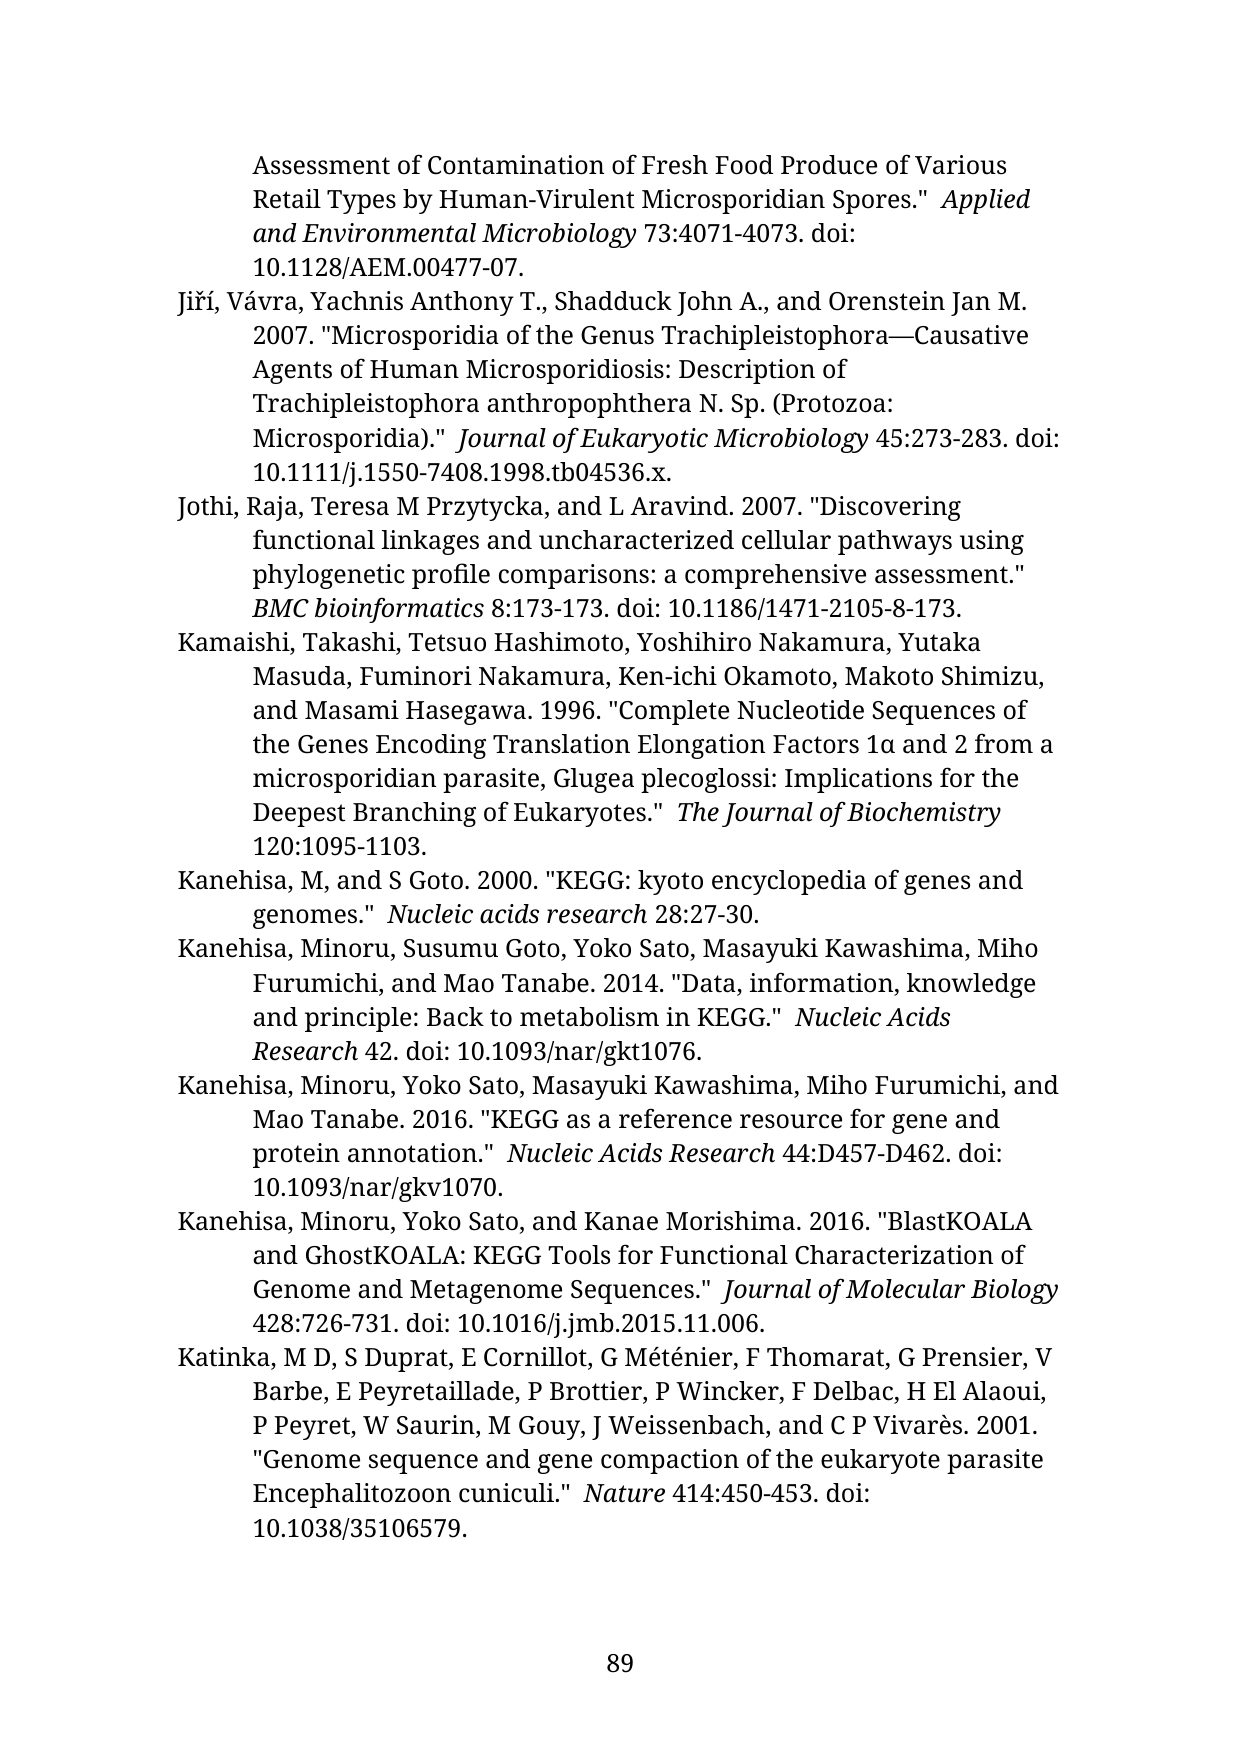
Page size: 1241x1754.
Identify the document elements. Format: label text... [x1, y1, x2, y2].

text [177, 148, 1063, 284]
text Kanehisa, Minoru, Susumu Goto, Yoko Sato, Masayuki Kawashima, Miho Furumichi, and Mao Tanabe. 2014. "Data, information, knowledge and principle: Back to metabolism in KEGG." Nucleic Acids Research 42. doi: 10.1093/nar/gkt1076. [177, 931, 1063, 1067]
text Kamaishi, Takashi, Tetsuo Hashimoto, Yoshihiro Nakamura, Yutaka Masuda, Fuminori Nakamura, Ken-ichi Okamoto, Makoto Shimizu, and Masami Hasegawa. 1996. "Complete Nucleotide Sequences of the Genes Encoding Translation Elongation Factors 1α and 2 from a microsporidian parasite, Glugea plecoglossi: Implications for the Deepest Branching of Eukaryotes." The Journal of Biochemistry 120:1095-1103. [177, 624, 1063, 863]
text Kanehisa, Minoru, Yoko Sato, and Kanae Morishima. 2016. "BlastKOALA and GhostKOALA: KEGG Tools for Functional Characterization of Genome and Metagenome Sequences." Journal of Molecular Biology 428:726-731. doi: 10.1016/j.jmb.2015.11.006. [177, 1204, 1063, 1340]
text Kanehisa, Minoru, Yoko Sato, Masayuki Kawashima, Miho Furumichi, and Mao Tanabe. 2016. "KEGG as a reference resource for gene and protein annotation." Nucleic Acids Research 44:D457-D462. doi: 10.1093/nar/gkv1070. [177, 1067, 1063, 1204]
text Kanehisa, M, and S Goto. 2000. "KEGG: kyoto encyclopedia of genes and genomes." Nucleic acids research 28:27-30. [177, 863, 1063, 931]
text Jiří, Vávra, Yachnis Anthony T., Shadduck John A., and Orenstein Jan M. 2007. "Microsporidia of the Genus Trachipleistophora—Causative Agents of Human Microsporidiosis: Description of Trachipleistophora anthropophthera N. Sp. (Protozoa: Microsporidia)." Journal of Eukaryotic Microbiology 45:273-283. doi: 10.1111/j.1550-7408.1998.tb04536.x. [177, 284, 1063, 488]
text Katinka, M D, S Duprat, E Cornillot, G Méténier, F Thomarat, G Prensier, V Barbe, E Peyretaillade, P Brottier, P Wincker, F Delbac, H El Alaoui, P Peyret, W Saurin, M Gouy, J Weissenbach, and C P Vivarès. 2001. "Genome sequence and gene compaction of the eukaryote parasite Encephalitozoon cuniculi." Nature 414:450-453. doi: 10.1038/35106579. [177, 1340, 1063, 1544]
text Jothi, Raja, Teresa M Przytycka, and L Aravind. 2007. "Discovering functional linkages and uncharacterized cellular pathways using phylogenetic profile comparisons: a comprehensive assessment." BMC bioinformatics 8:173-173. doi: 10.1186/1471-2105-8-173. [177, 488, 1063, 624]
